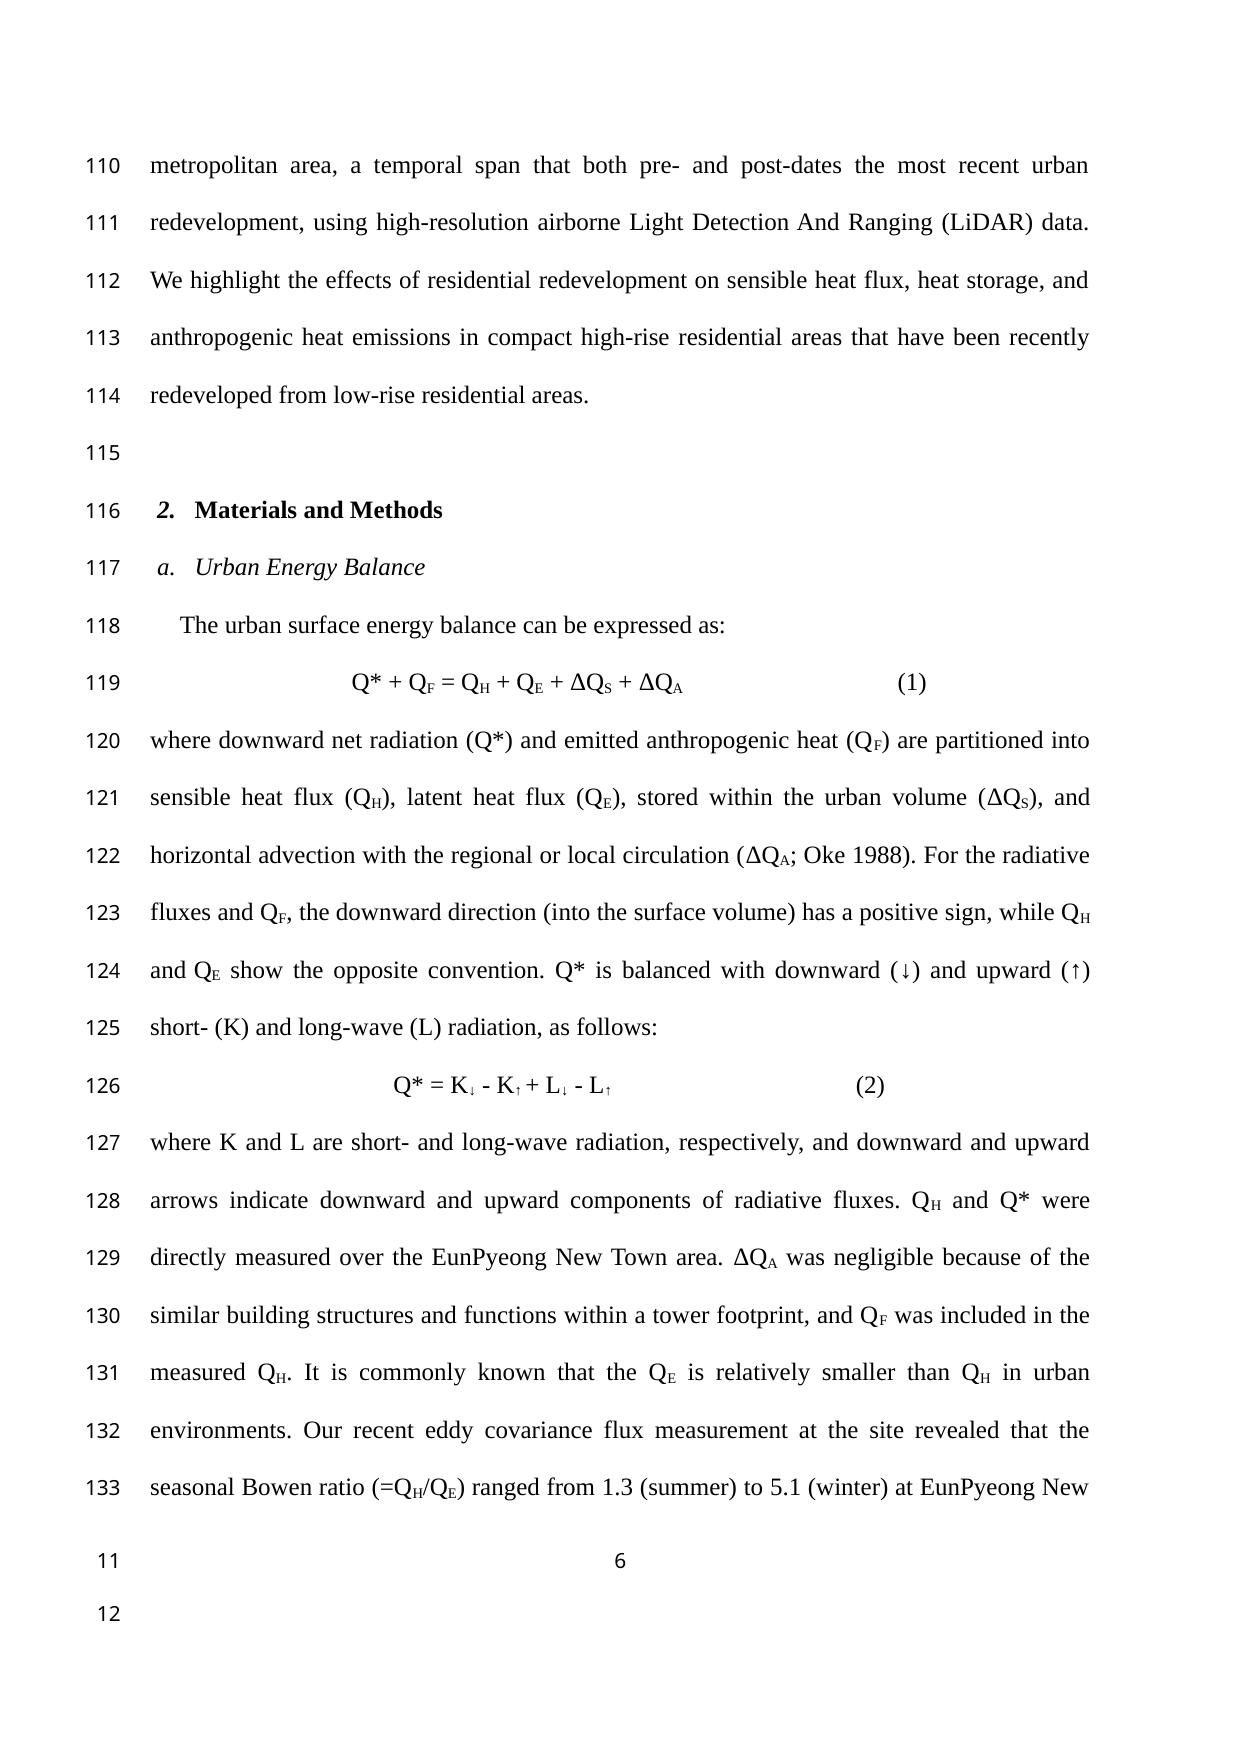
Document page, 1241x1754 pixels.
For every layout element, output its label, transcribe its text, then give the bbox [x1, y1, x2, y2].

list Materials and Methods [157, 495, 1090, 524]
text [150, 150, 1090, 409]
list Urban Energy Balance [157, 552, 1090, 581]
text Q* + QF = QH + QE + ΔQS + ΔQA (1) [150, 667, 1090, 696]
text where downward net radiation (Q*) and emitted anthropogenic heat (QF) are partitioned into sensible heat flux (QH), latent heat flux (QE), stored within the urban volume (ΔQS), and horizontal advection with the regional or local circulation (ΔQA; Oke 1988). For the radiative fluxes and QF, the downward direction (into the surface volume) has a positive sign, while QH and QE show the opposite convention. Q* is balanced with downward (↓) and upward (↑) short- (K) and long-wave (L) radiation, as follows: [150, 725, 1090, 1041]
text The urban surface energy balance can be expressed as: [179, 610, 1090, 639]
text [150, 1127, 1090, 1501]
text Q* = K↓ - K↑ + L↓ - L↑ (2) [150, 1070, 1090, 1099]
